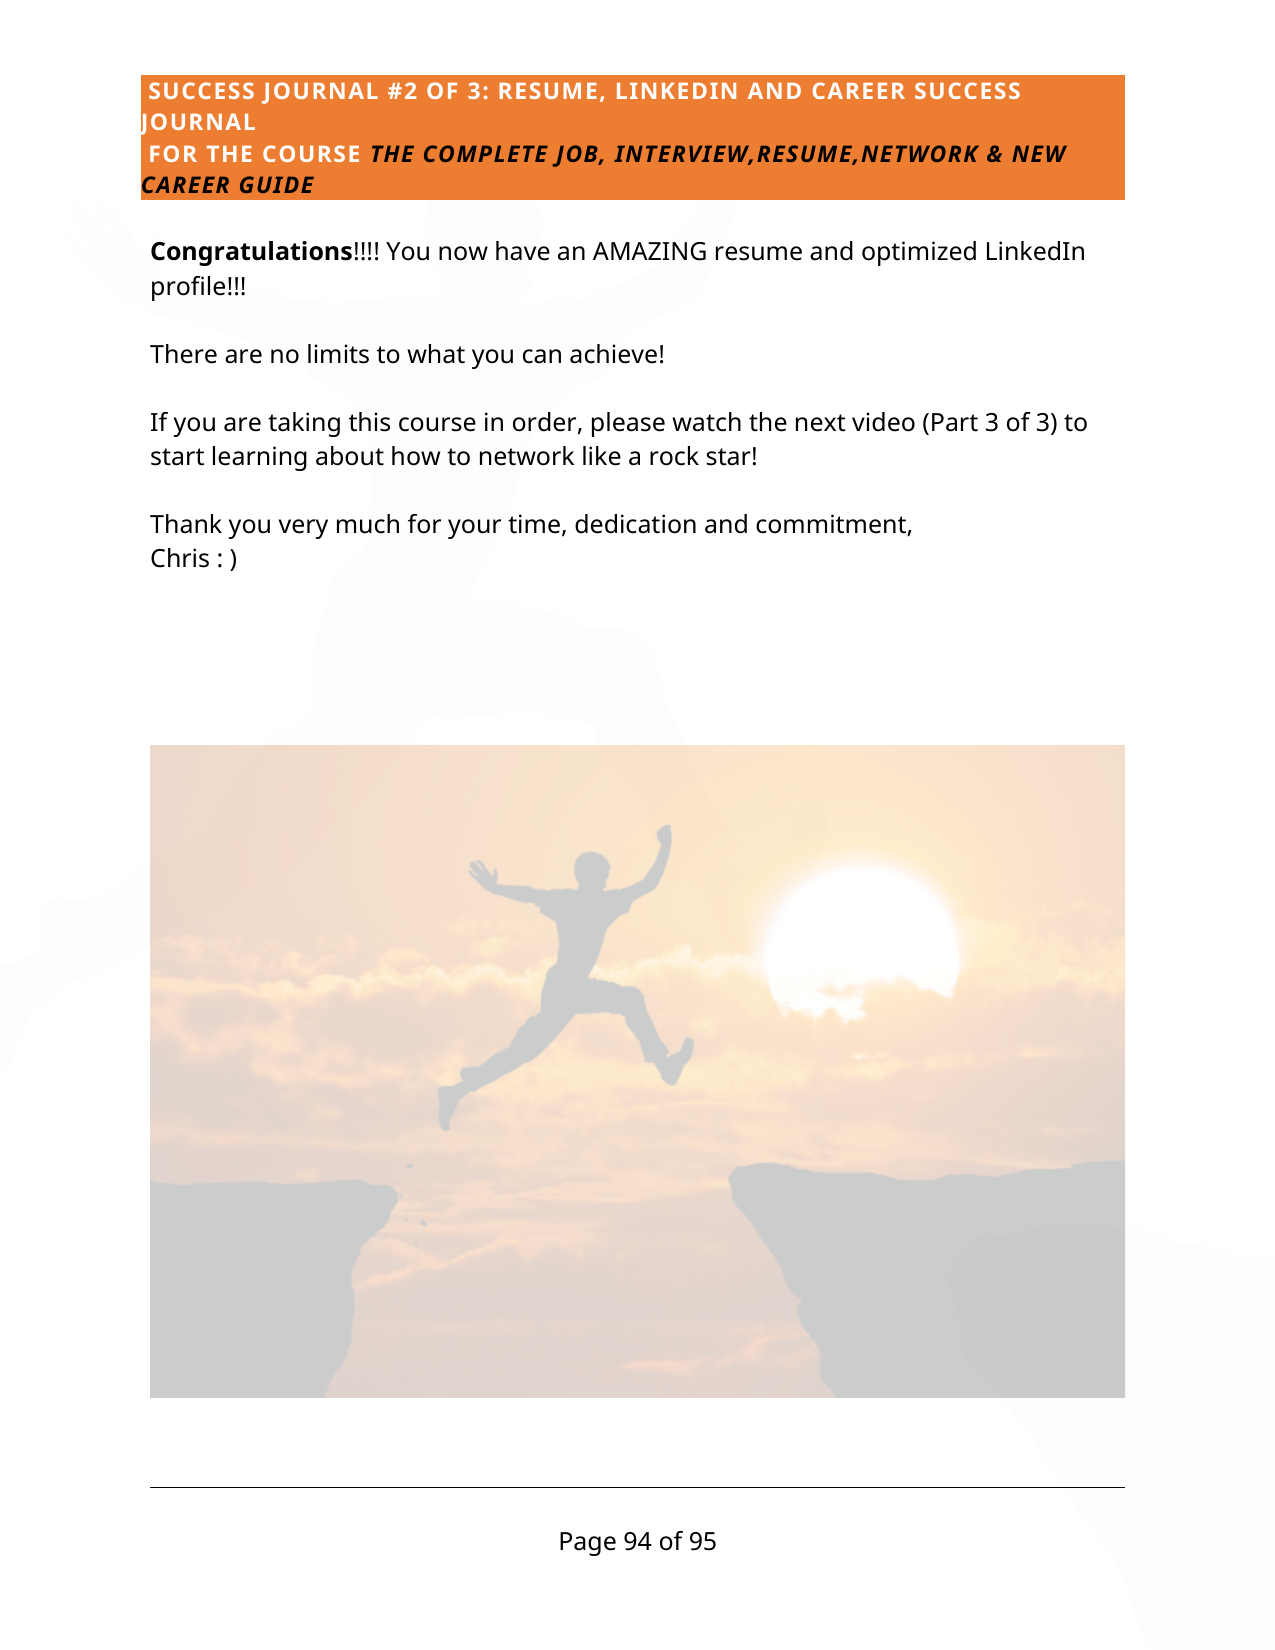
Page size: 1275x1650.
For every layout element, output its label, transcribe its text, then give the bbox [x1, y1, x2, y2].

text If you are taking this course in order, please watch the next video (Part 3 of 3) to start learning about how to network like a rock star! [150, 404, 1125, 472]
text Congratulations!!!! You now have an AMAZING resume and optimized LinkedIn profile!!! [150, 234, 1125, 302]
picture [150, 745, 1125, 1398]
text There are no limits to what you can achieve! [150, 336, 1125, 370]
text Thank you very much for your time, dedication and commitment, Chris : ) [150, 507, 1125, 575]
